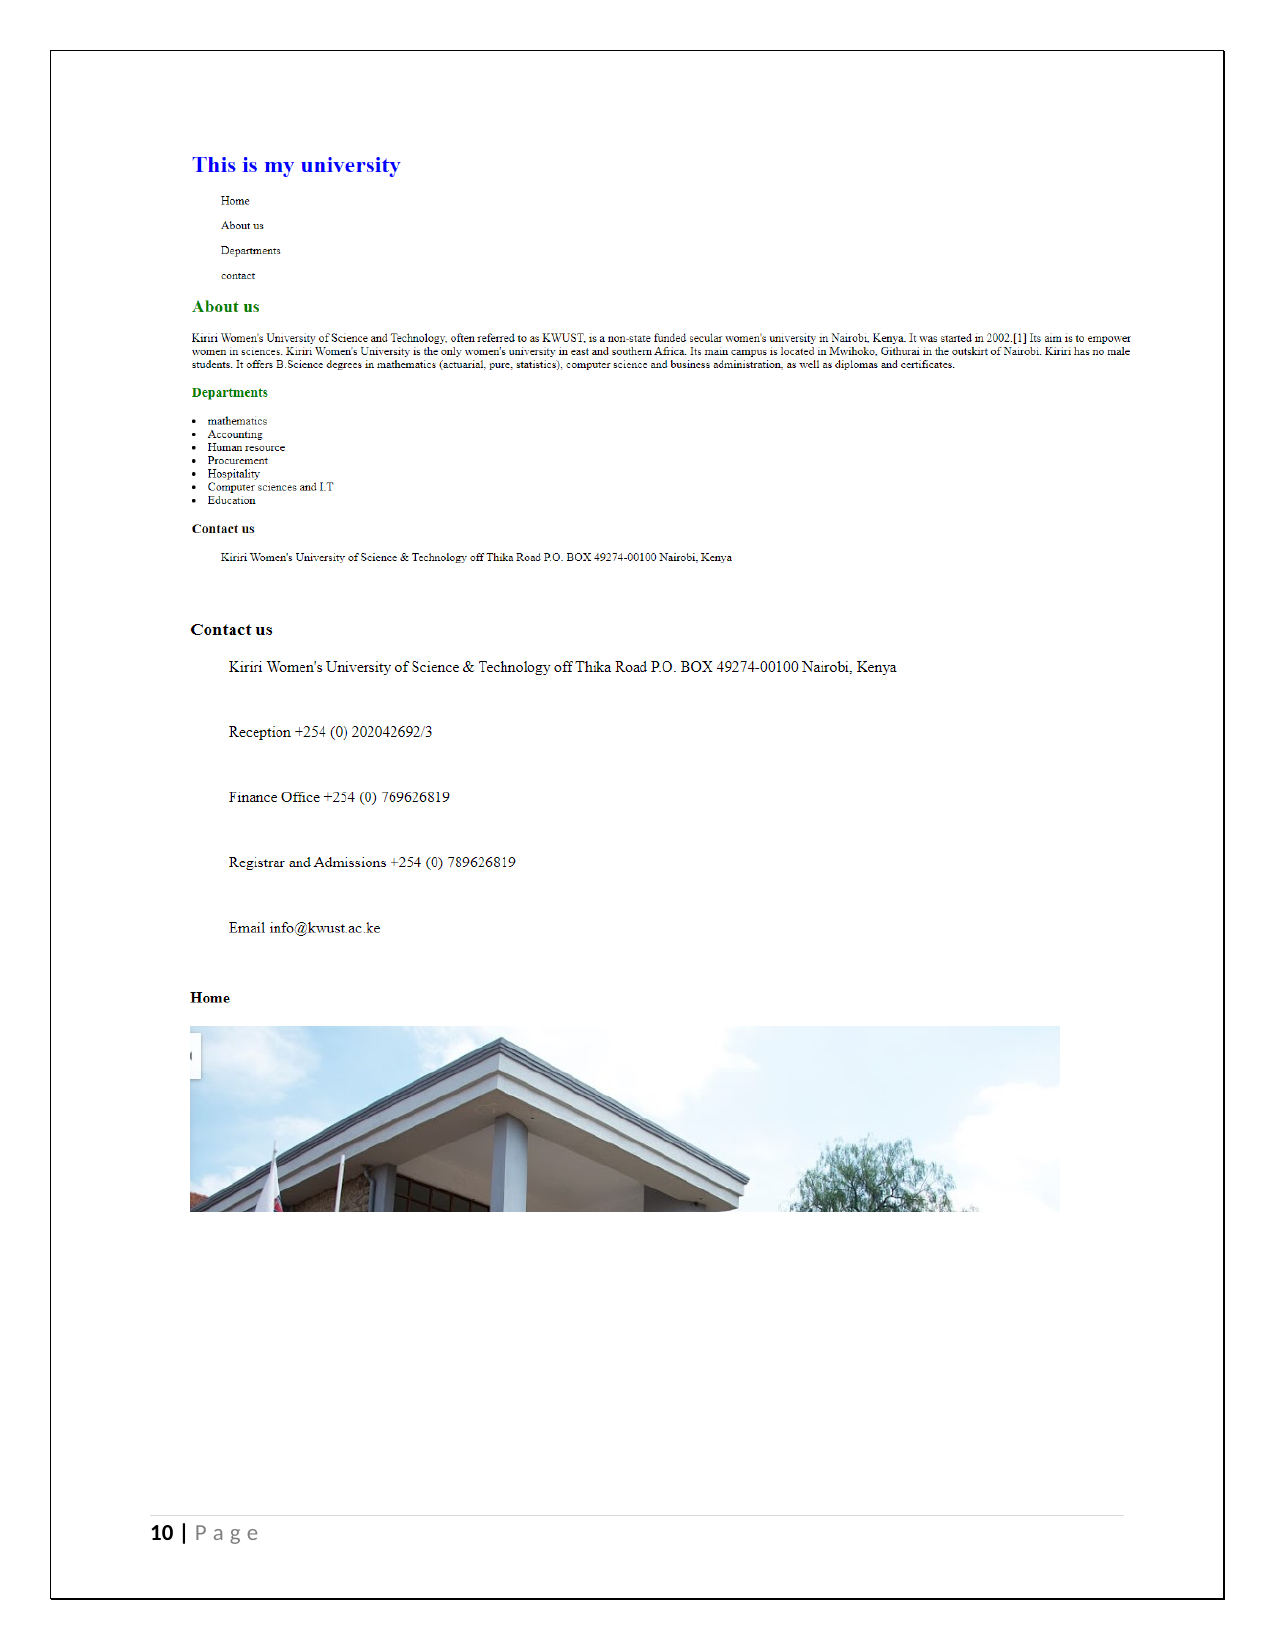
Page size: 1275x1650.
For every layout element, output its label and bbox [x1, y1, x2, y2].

picture [187, 150, 1163, 582]
picture [187, 606, 1163, 1212]
